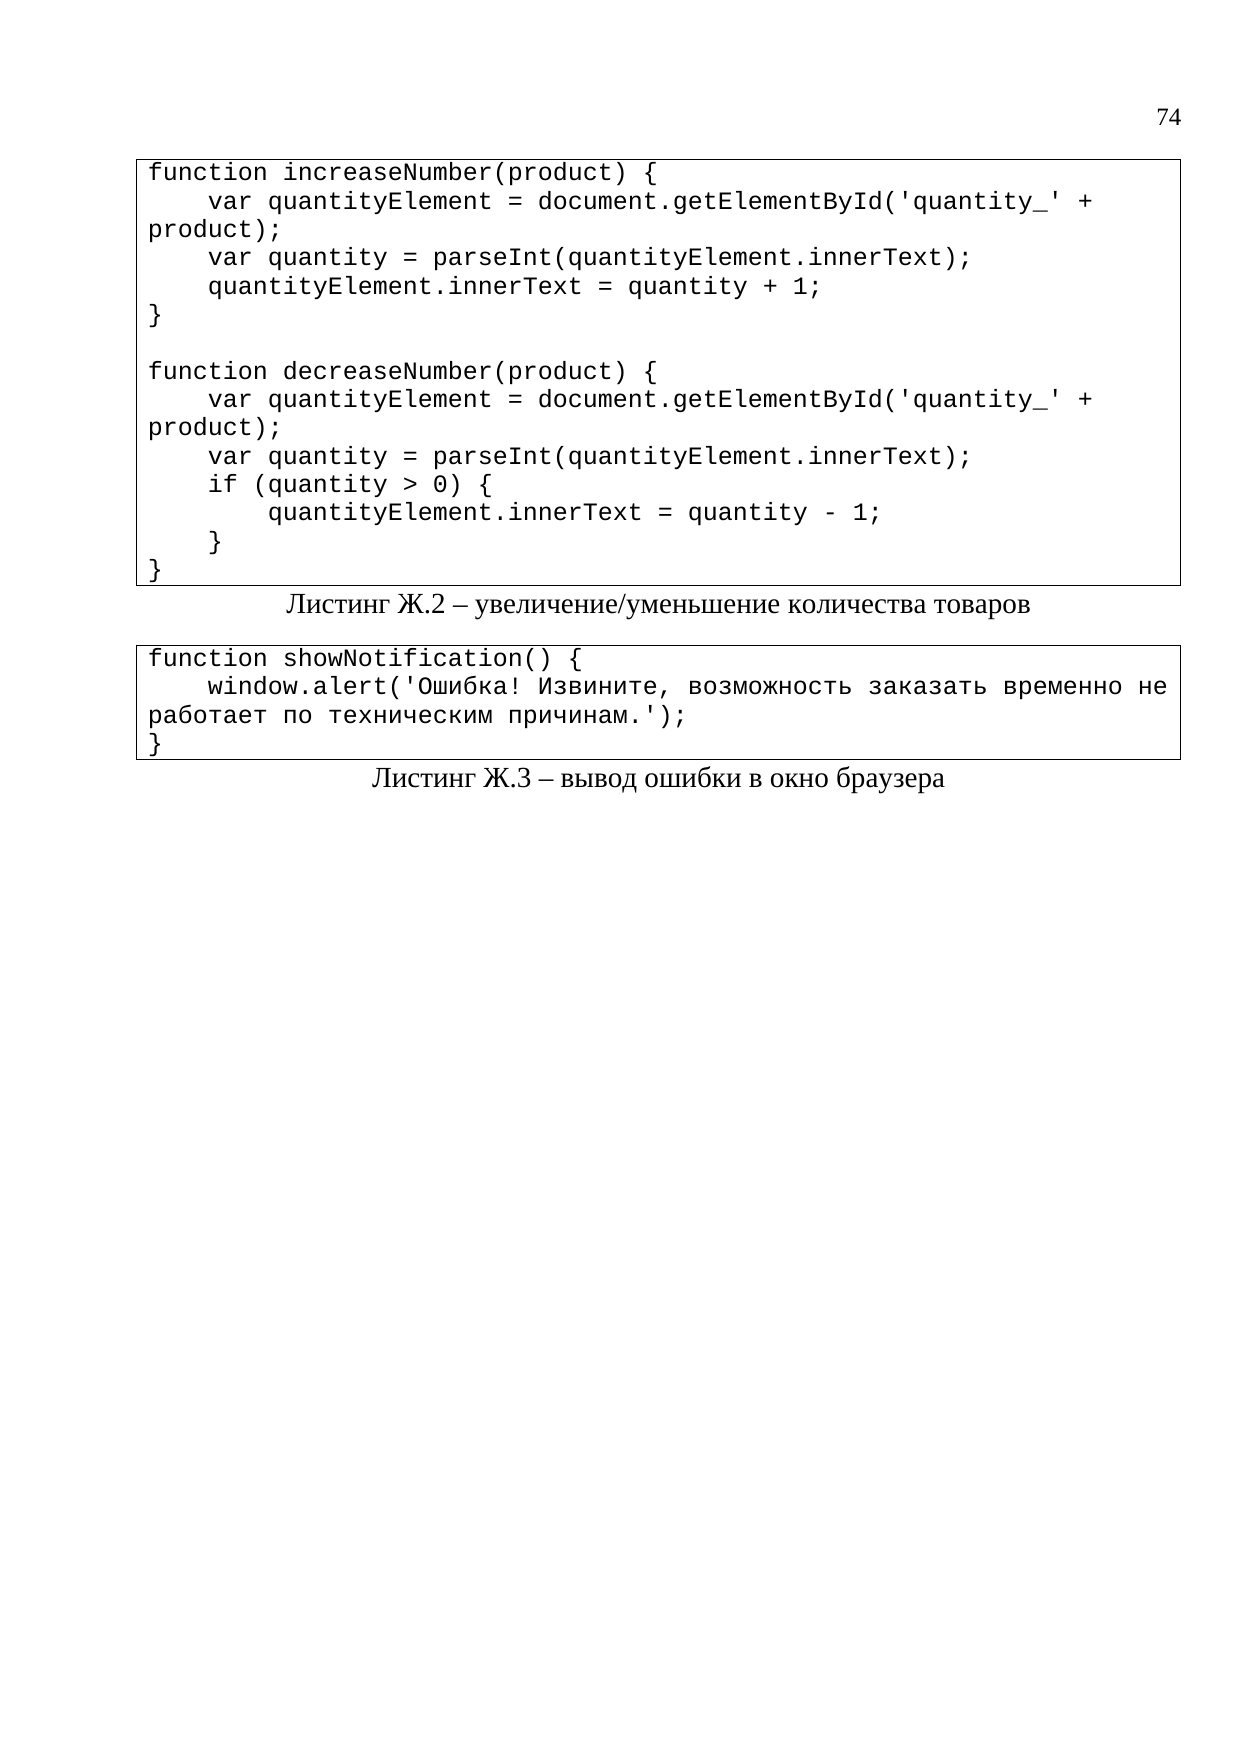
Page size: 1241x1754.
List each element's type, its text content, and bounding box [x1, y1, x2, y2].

text Листинг Ж.3 – вывод ошибки в окно браузера [136, 760, 1181, 793]
table_header function increaseNumber(product) { var quantityElement = document.getElementById('quantity_' + product); var quantity = parseInt(quantityElement.innerText); quantityElement.innerText = quantity + 1; } function decreaseNumber(product) { var quantityElement = document.getElementById('quantity_' + product); var quantity = parseInt(quantityElement.innerText); if (quantity > 0) { quantityElement.innerText = quantity - 1; } } [137, 160, 1180, 585]
text Листинг Ж.2 – увеличение/уменьшение количества товаров [136, 586, 1181, 619]
table_header function showNotification() { window.alert('Ошибка! Извините, возможность заказать временно не работает по техническим причинам.'); } [137, 646, 1180, 759]
